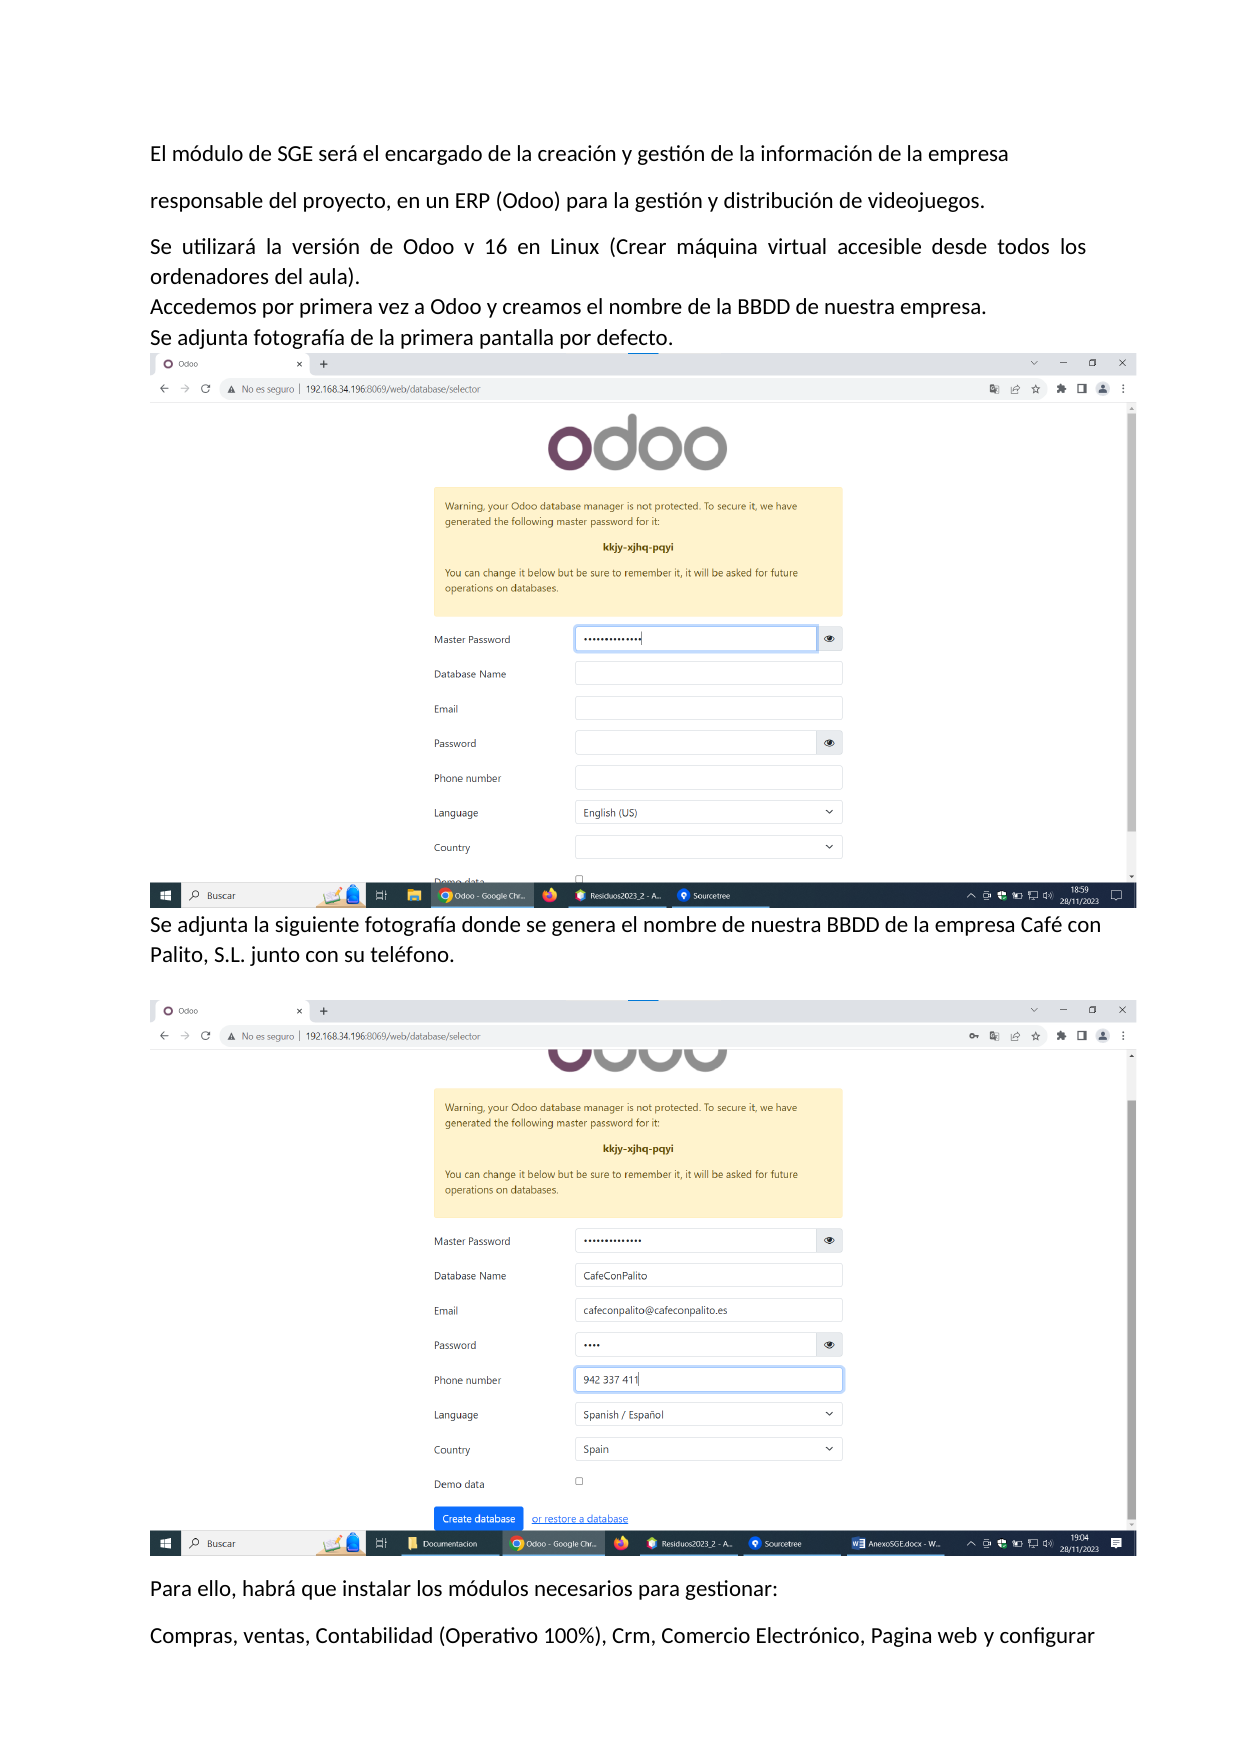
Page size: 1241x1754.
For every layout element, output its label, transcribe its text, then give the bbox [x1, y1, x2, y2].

text Accedemos por primera vez a Odoo y creamos el nombre de la BBDD de nuestra empresa. [150, 292, 1114, 321]
picture [150, 353, 1137, 908]
text Para ello, habrá que instalar los módulos necesarios para gestionar: [150, 1574, 1114, 1602]
picture [150, 1000, 1137, 1556]
text Se utilizará la versión de Odoo v 16 en Linux (Crear máquina virtual accesible desde todos los ordenadores del aula). [150, 232, 1114, 290]
text Se adjunta fotografía de la primera pantalla por defecto. [150, 323, 1114, 351]
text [150, 1621, 1114, 1649]
text El módulo de SGE será el encargado de la creación y gestión de la información de la empresa responsable del proyecto, en un ERP (Odoo) para la gestión y distribución de videojuegos. [150, 139, 1114, 214]
text Se adjunta la siguiente fotografía donde se genera el nombre de nuestra BBDD de la empresa Café con Palito, S.L. junto con su teléfono. [150, 910, 1114, 968]
